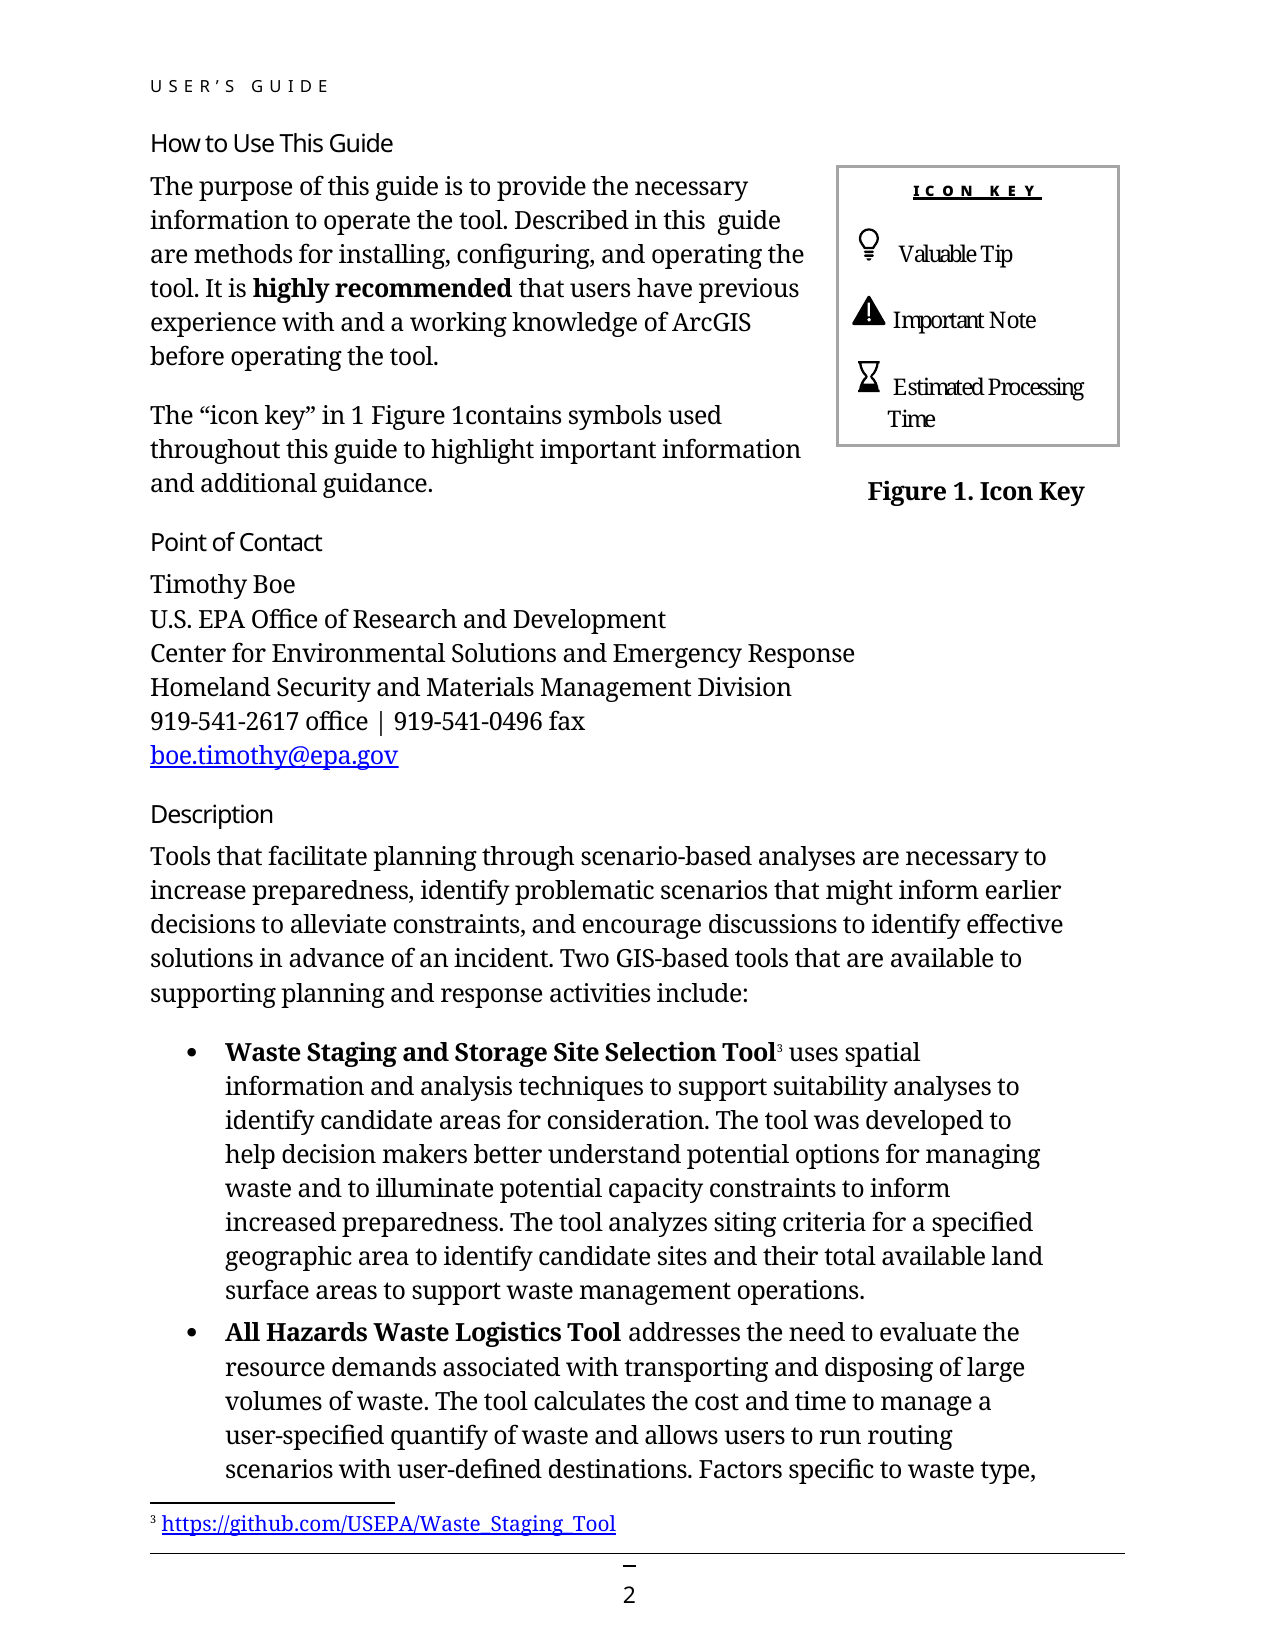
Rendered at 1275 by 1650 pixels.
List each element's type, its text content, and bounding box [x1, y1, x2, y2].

text Tools that facilitate planning through scenario-based analyses are necessary to increase preparedness, identify problematic scenarios that might inform earlier decisions to alleviate constraints, and encourage discussions to identify effective solutions in advance of an incident. Two GIS-based tools that are available to supporting planning and response activities include: [150, 839, 1125, 1009]
text Center for Environmental Solutions and Emergency Response Homeland Security and Materials Management Division 919-541-2617 office | 919-541-0496 fax boe.timothy@epa.gov [150, 635, 1125, 772]
text The “icon key” in 1 Figure 1contains symbols used throughout this guide to highlight important information and additional guidance. [150, 398, 1125, 500]
text Timothy Boe [150, 567, 1125, 601]
list Waste Staging and Storage Site Selection Tool uses spatial information and analysis techniques to support suitability analyses to identify candidate areas for consideration. The tool was developed to help decision makers better understand potential options for managing waste and to illuminate potential capacity constraints to inform increased preparedness. The tool analyzes siting criteria for a specified geographic area to identify candidate sites and their total available land surface areas to support waste management operations. [187, 1034, 1050, 1307]
subtitle How to Use This Guide [150, 126, 1125, 160]
text The purpose of this guide is to provide the necessary information to operate the tool. Described in this guide are methods for installing, configuring, and operating the tool. It is highly recommended that users have previous experience with and a working knowledge of ArcGIS before operating the tool. [150, 168, 836, 373]
subtitle Point of Contact [150, 525, 1125, 559]
subtitle Description [150, 797, 1125, 831]
text U.S. EPA Office of Research and Development [150, 601, 1125, 635]
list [187, 1315, 1050, 1485]
text The purpose of this guide is to provide the necessary information to operate the tool. Described in this guide are methods for installing, configuring, and operating the tool. It is highly recommended that users have previous experience with and a working knowledge of ArcGIS before operating the tool. [839, 168, 1117, 373]
